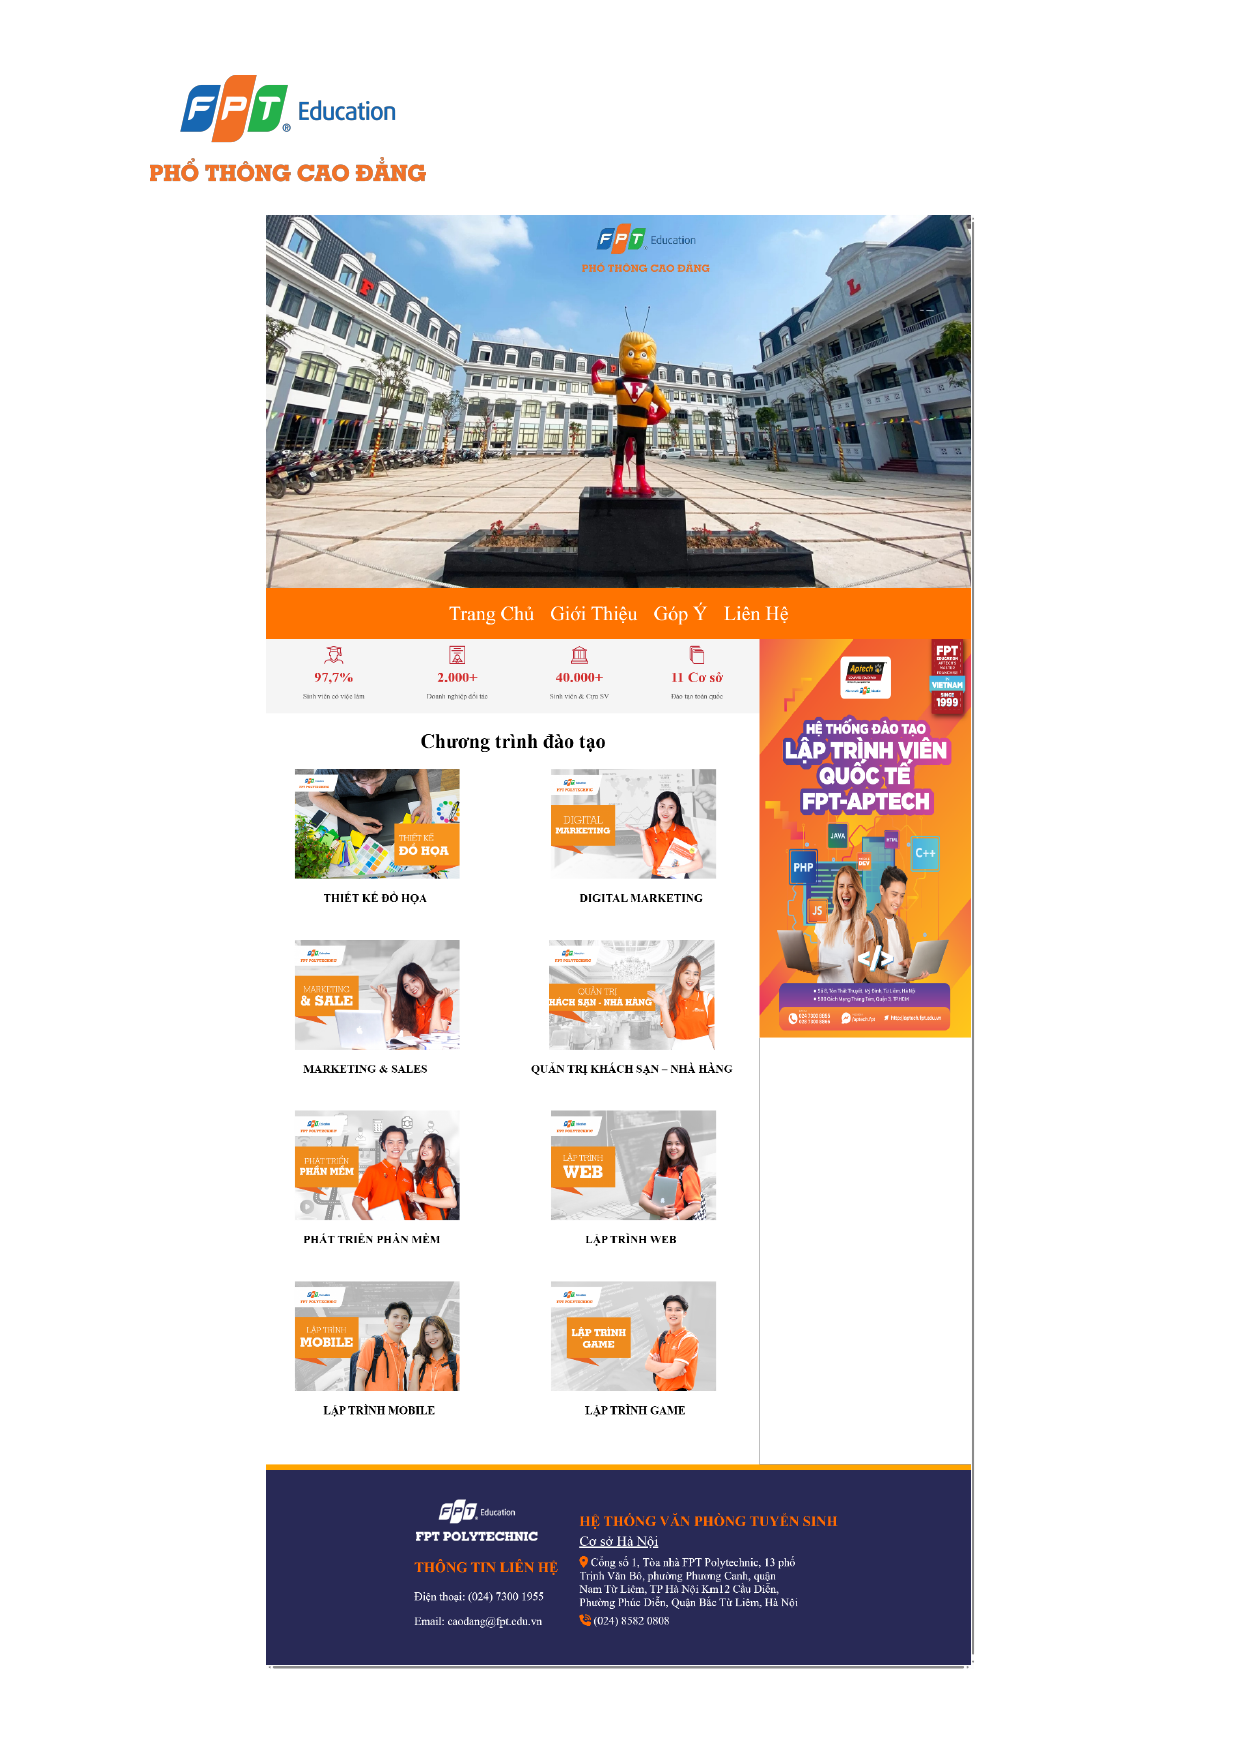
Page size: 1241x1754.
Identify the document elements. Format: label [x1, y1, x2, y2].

picture [266, 215, 975, 1669]
picture [150, 75, 426, 182]
